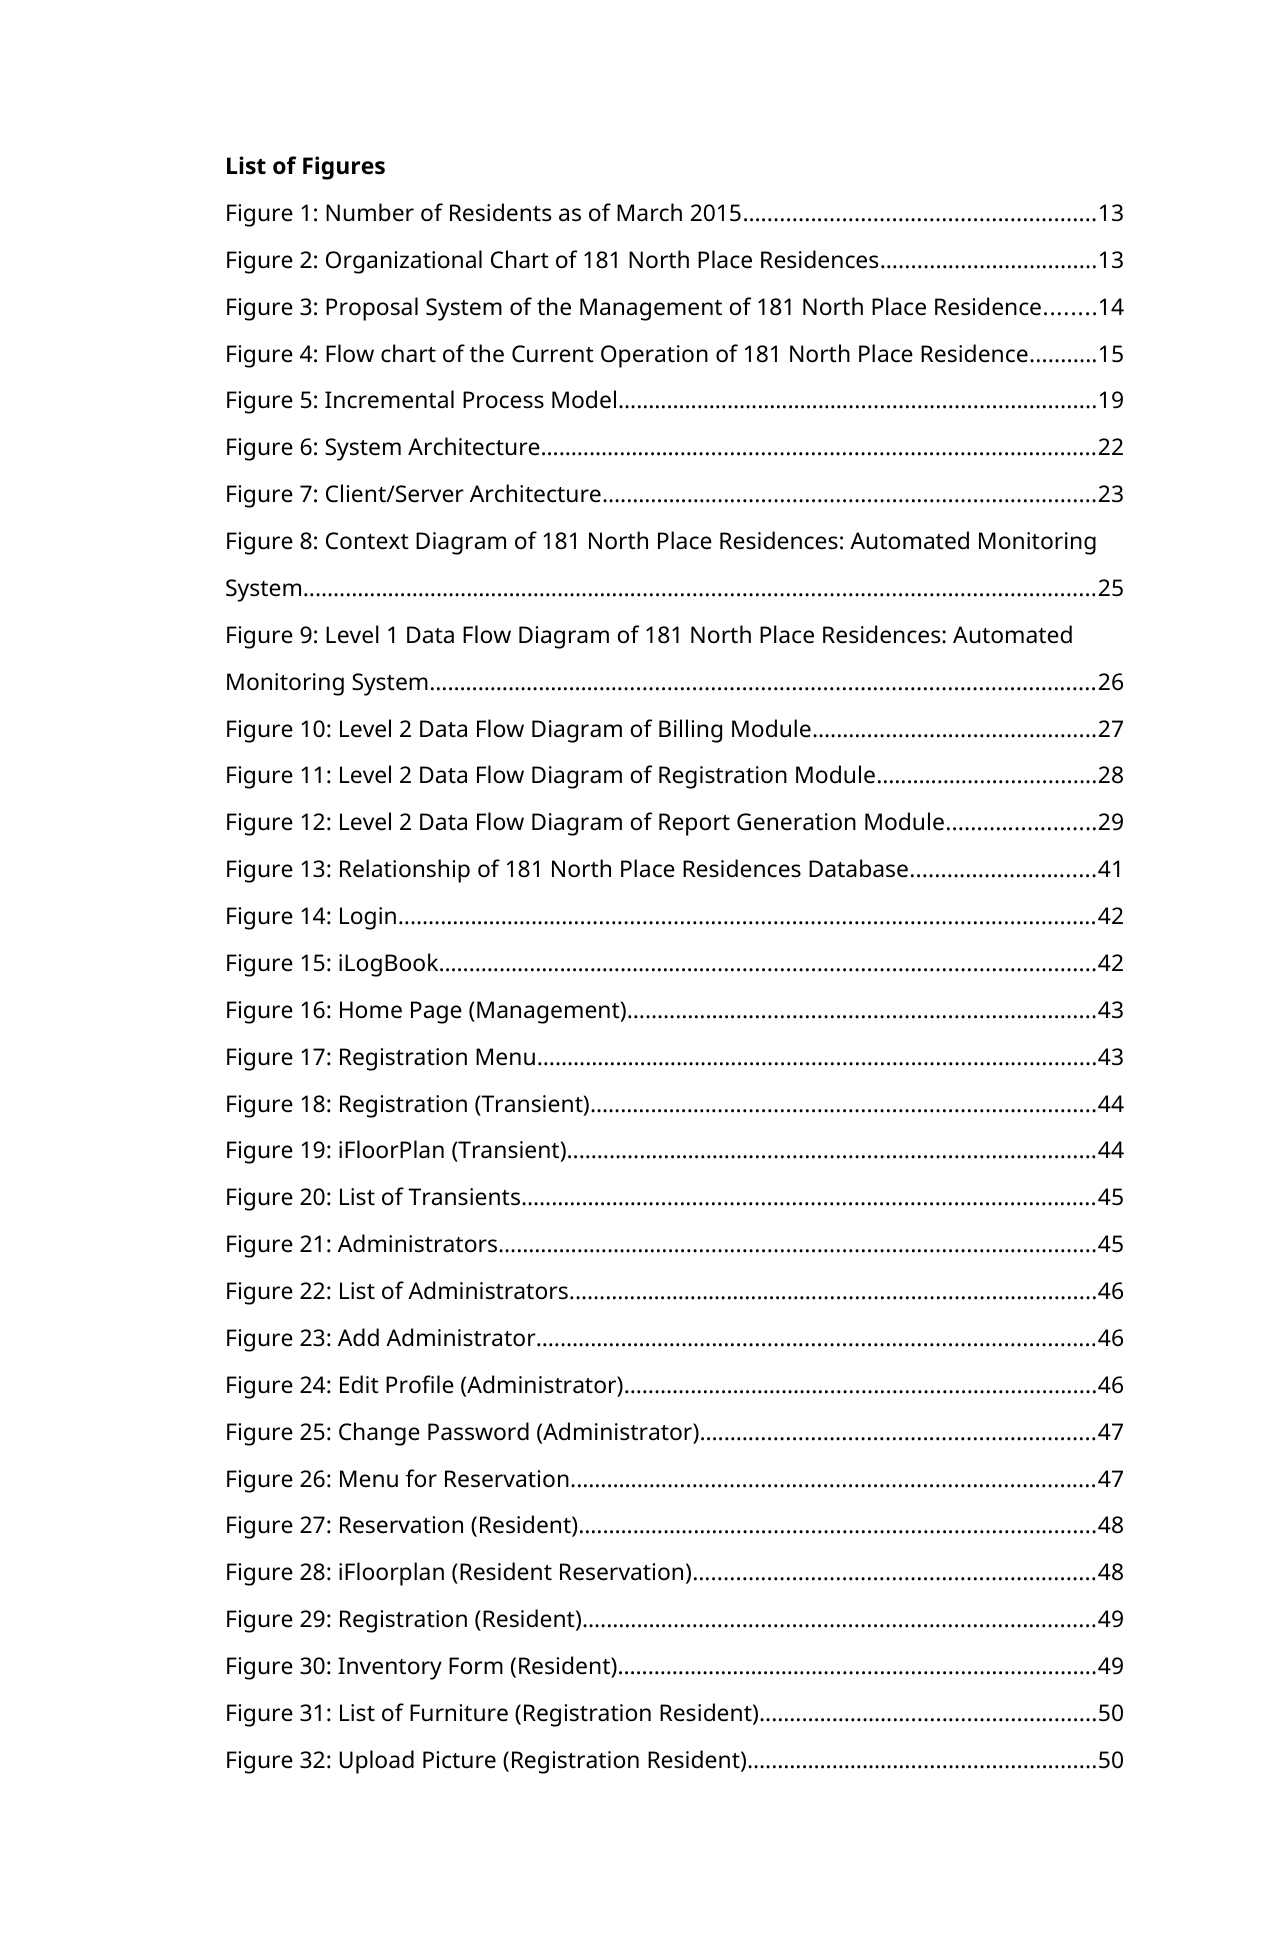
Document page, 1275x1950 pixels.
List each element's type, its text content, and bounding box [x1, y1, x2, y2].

text Figure 6: System Architecture 22 [225, 431, 1125, 462]
text Figure 15: iLogBook 42 [225, 947, 1125, 978]
text Figure 4: Flow chart of the Current Operation of 181 North Place Residence 15 [225, 337, 1125, 369]
text Figure 2: Organizational Chart of 181 North Place Residences 13 [225, 244, 1125, 275]
text Figure 16: Home Page (Management) 43 [225, 994, 1125, 1025]
text Figure 23: Add Administrator 46 [225, 1322, 1125, 1353]
text Figure 12: Level 2 Data Flow Diagram of Report Generation Module 29 [225, 806, 1125, 837]
text Figure 24: Edit Profile (Administrator) 46 [225, 1369, 1125, 1400]
text Figure 1: Number of Residents as of March 2015 13 [225, 197, 1125, 228]
text Figure 10: Level 2 Data Flow Diagram of Billing Module 27 [225, 712, 1125, 744]
text Figure 19: iFloorPlan (Transient) 44 [225, 1134, 1125, 1166]
text Figure 3: Proposal System of the Management of 181 North Place Residence 14 [225, 291, 1125, 322]
text Figure 28: iFloorplan (Resident Reservation) 48 [225, 1556, 1125, 1587]
text Figure 18: Registration (Transient) 44 [225, 1087, 1125, 1119]
text Figure 20: List of Transients 45 [225, 1181, 1125, 1212]
text Figure 32: Upload Picture (Registration Resident) 50 [225, 1744, 1125, 1775]
text Figure 25: Change Password (Administrator) 47 [225, 1416, 1125, 1447]
text Figure 9: Level 1 Data Flow Diagram of 181 North Place Residences: Automated Monitoring System 26 [225, 619, 1125, 697]
text Figure 31: List of Furniture (Registration Resident) 50 [225, 1697, 1125, 1728]
text Figure 7: Client/Server Architecture 23 [225, 478, 1125, 509]
text Figure 5: Incremental Process Model 19 [225, 384, 1125, 416]
text Figure 17: Registration Menu 43 [225, 1041, 1125, 1072]
text Figure 22: List of Administrators 46 [225, 1275, 1125, 1306]
text Figure 30: Inventory Form (Resident) 49 [225, 1650, 1125, 1681]
text Figure 8: Context Diagram of 181 North Place Residences: Automated Monitoring System 25 [225, 525, 1125, 603]
text Figure 11: Level 2 Data Flow Diagram of Registration Module 28 [225, 759, 1125, 791]
text List of Figures [225, 150, 1125, 181]
text Figure 29: Registration (Resident) 49 [225, 1603, 1125, 1634]
text Figure 21: Administrators 45 [225, 1228, 1125, 1259]
text Figure 14: Login 42 [225, 900, 1125, 931]
text Figure 27: Reservation (Resident) 48 [225, 1509, 1125, 1541]
text Figure 26: Menu for Reservation 47 [225, 1462, 1125, 1494]
text Figure 13: Relationship of 181 North Place Residences Database 41 [225, 853, 1125, 884]
